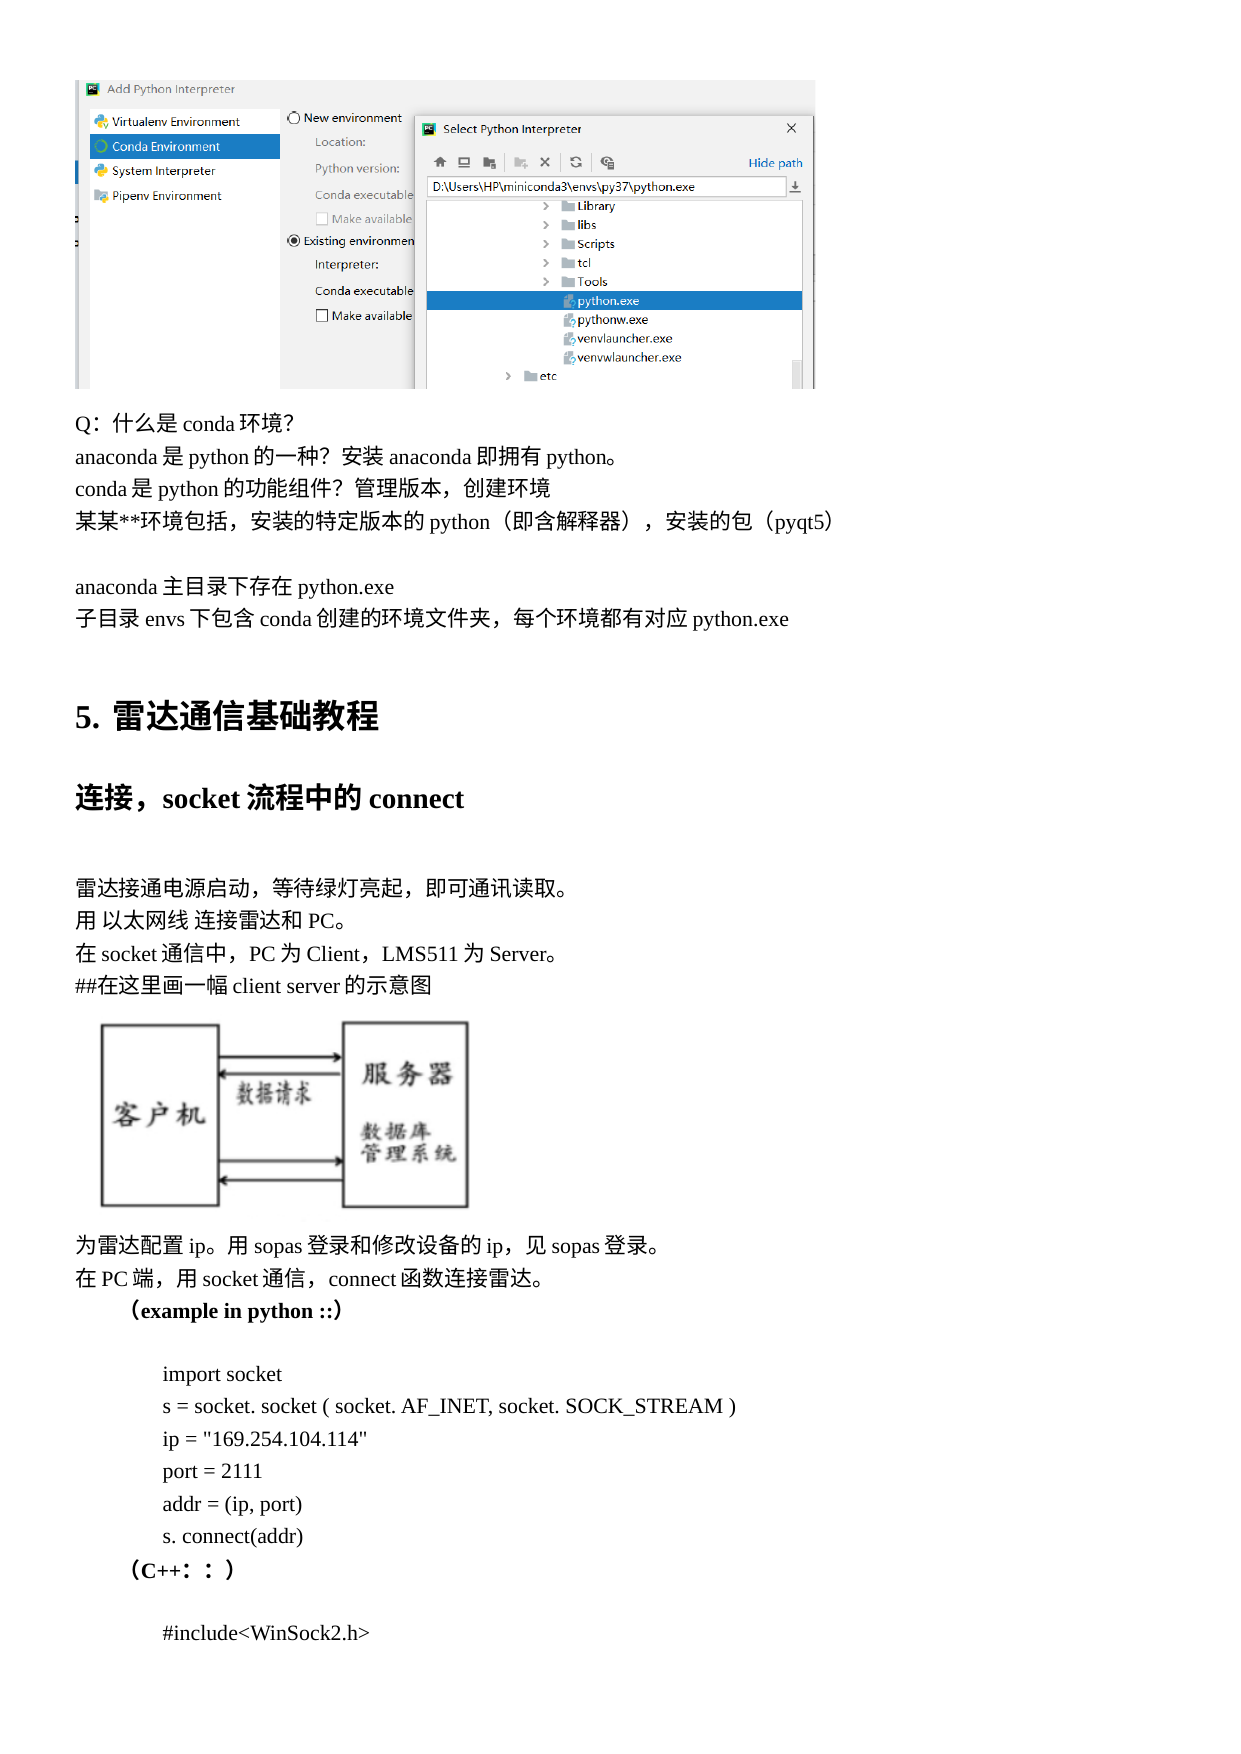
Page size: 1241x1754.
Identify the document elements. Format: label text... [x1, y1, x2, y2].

text ip = "169.254.104.114" [162, 1422, 1165, 1455]
text ##在这里画一幅client server的示意图 [75, 968, 1165, 1001]
text port = 2111 [162, 1455, 1165, 1487]
text addr = (ip, port) [162, 1487, 1165, 1520]
text 用 以太网线 连接雷达和PC。 [75, 903, 1165, 936]
subtitle 雷达通信基础教程 [75, 682, 1165, 747]
text Q：什么是conda环境？ [75, 406, 1165, 438]
subtitle 连接，socket流程中的connect [75, 763, 1165, 828]
picture [75, 80, 816, 389]
text （C++：：） [119, 1552, 1165, 1585]
text #include<WinSock2.h> [162, 1616, 1165, 1649]
text （example in python ::） [119, 1293, 1165, 1326]
text 子目录envs下包含conda创建的环境文件夹，每个环境都有对应python.exe [75, 601, 1165, 633]
text 为雷达配置ip。用sopas登录和修改设备的ip，见sopas登录。 [75, 1228, 1165, 1261]
text anaconda主目录下存在python.exe [75, 568, 1165, 601]
text s = socket. socket ( socket. AF_INET, socket. SOCK_STREAM ) [162, 1390, 1165, 1422]
text import socket [162, 1357, 1165, 1390]
text s. connect(addr) [162, 1520, 1165, 1552]
text 某某**环境包括，安装的特定版本的python（即含解释器），安装的包（pyqt5） [75, 503, 1165, 536]
text 在socket通信中，PC为Client，LMS511为Server。 [75, 936, 1165, 968]
text conda是python的功能组件？管理版本，创建环境 [75, 471, 1165, 503]
picture [75, 1007, 487, 1222]
text 雷达接通电源启动，等待绿灯亮起，即可通讯读取。 [75, 871, 1165, 903]
text anaconda是python的一种？安装anaconda即拥有python。 [75, 438, 1165, 471]
text 在PC端，用socket通信，connect函数连接雷达。 [75, 1261, 1165, 1293]
